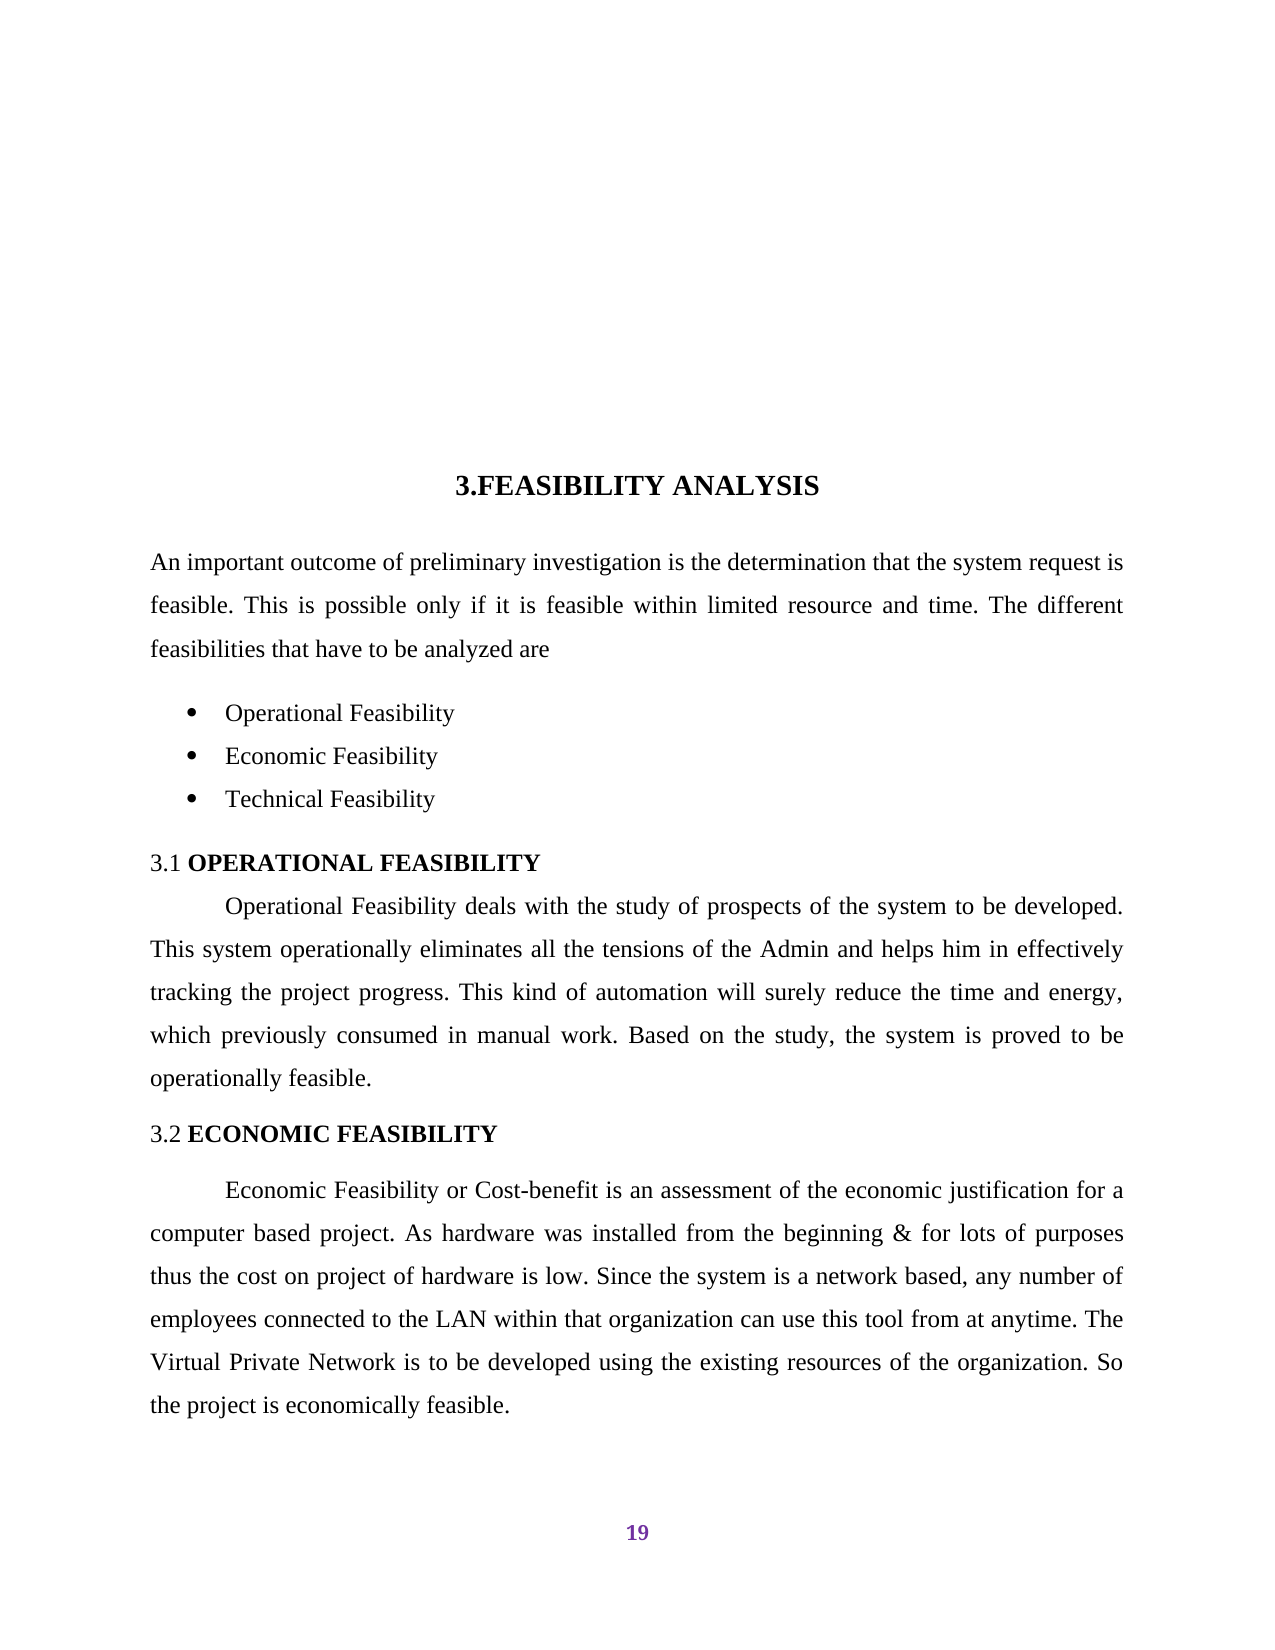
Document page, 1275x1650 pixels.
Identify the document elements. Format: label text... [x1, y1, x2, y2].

text Operational Feasibility deals with the study of prospects of the system to be developed. This system operationally eliminates all the tensions of the Admin and helps him in effectively tracking the project progress. This kind of automation will surely reduce the time and energy, which previously consumed in manual work. Based on the study, the system is proved to be operationally feasible. [150, 891, 1125, 1092]
text 3.2 Economic Feasibility [150, 1119, 1125, 1148]
subtitle 3.1 Operational Feasibility [150, 848, 1125, 877]
list Economic Feasibility [187, 741, 1125, 769]
text An important outcome of preliminary investigation is the determination that the system request is feasible. This is possible only if it is feasible within limited resource and time. The different feasibilities that have to be analyzed are [150, 547, 1125, 662]
list Operational Feasibility [187, 698, 1125, 726]
list Technical Feasibility [187, 784, 1125, 813]
text Economic Feasibility or Cost-benefit is an assessment of the economic justification for a computer based project. As hardware was installed from the beginning & for lots of purposes thus the cost on project of hardware is low. Since the system is a network based, any number of employees connected to the LAN within that organization can use this tool from at anytime. The Virtual Private Network is to be developed using the existing resources of the organization. So the project is economically feasible. [150, 1175, 1125, 1419]
text 3.FEASIBILITY ANALYSIS [150, 468, 1125, 501]
